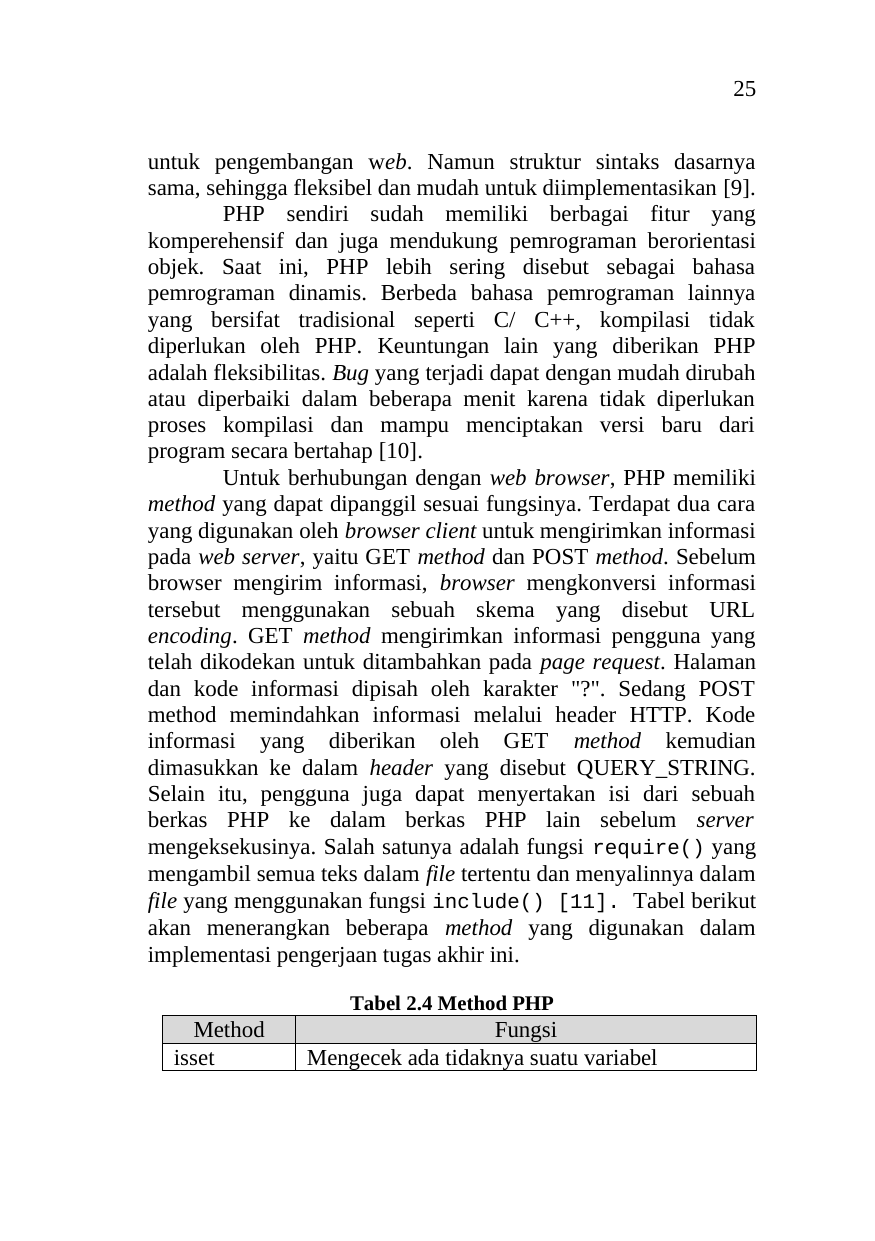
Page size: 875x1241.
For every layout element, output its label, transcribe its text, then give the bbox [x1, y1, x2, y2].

table_cell Mengecek ada tidaknya suatu variabel [296, 1044, 756, 1070]
table_cell isset [163, 1044, 295, 1070]
text Tabel 2.4 Method PHP [148, 991, 756, 1015]
table_header Method [163, 1016, 295, 1043]
table_header Fungsi [296, 1016, 756, 1043]
text Untuk berhubungan dengan web browser, PHP memiliki method yang dapat dipanggil sesuai fungsinya. Terdapat dua cara yang digunakan oleh browser client untuk mengirimkan informasi pada web server, yaitu GET method dan POST method. Sebelum browser mengirim informasi, browser mengkonversi informasi tersebut menggunakan sebuah skema yang disebut URL encoding. GET method mengirimkan informasi pengguna yang telah dikodekan untuk ditambahkan pada page request. Halaman dan kode informasi dipisah oleh karakter "?". Sedang POST method memindahkan informasi melalui header HTTP. Kode informasi yang diberikan oleh GET method kemudian dimasukkan ke dalam header yang disebut QUERY_STRING. Selain itu, pengguna juga dapat menyertakan isi dari sebuah berkas PHP ke dalam berkas PHP lain sebelum server mengeksekusinya. Salah satunya adalah fungsi require() yang mengambil semua teks dalam file tertentu dan menyalinnya dalam file yang menggunakan fungsi include(). Tabel berikut akan menerangkan beberapa method yang digunakan dalam implementasi pengerjaan tugas akhir ini. [148, 464, 756, 967]
text PHP sendiri sudah memiliki berbagai fitur yang komperehensif dan juga mendukung pemrograman berorientasi objek. Saat ini, PHP lebih sering disebut sebagai bahasa pemrograman dinamis. Berbeda bahasa pemrograman lainnya yang bersifat tradisional seperti C/ C++, kompilasi tidak diperlukan oleh PHP. Keuntungan lain yang diberikan PHP adalah fleksibilitas. Bug yang terjadi dapat dengan mudah dirubah atau diperbaiki dalam beberapa menit karena tidak diperlukan proses kompilasi dan mampu menciptakan versi baru dari program secara bertahap . [148, 200, 756, 464]
